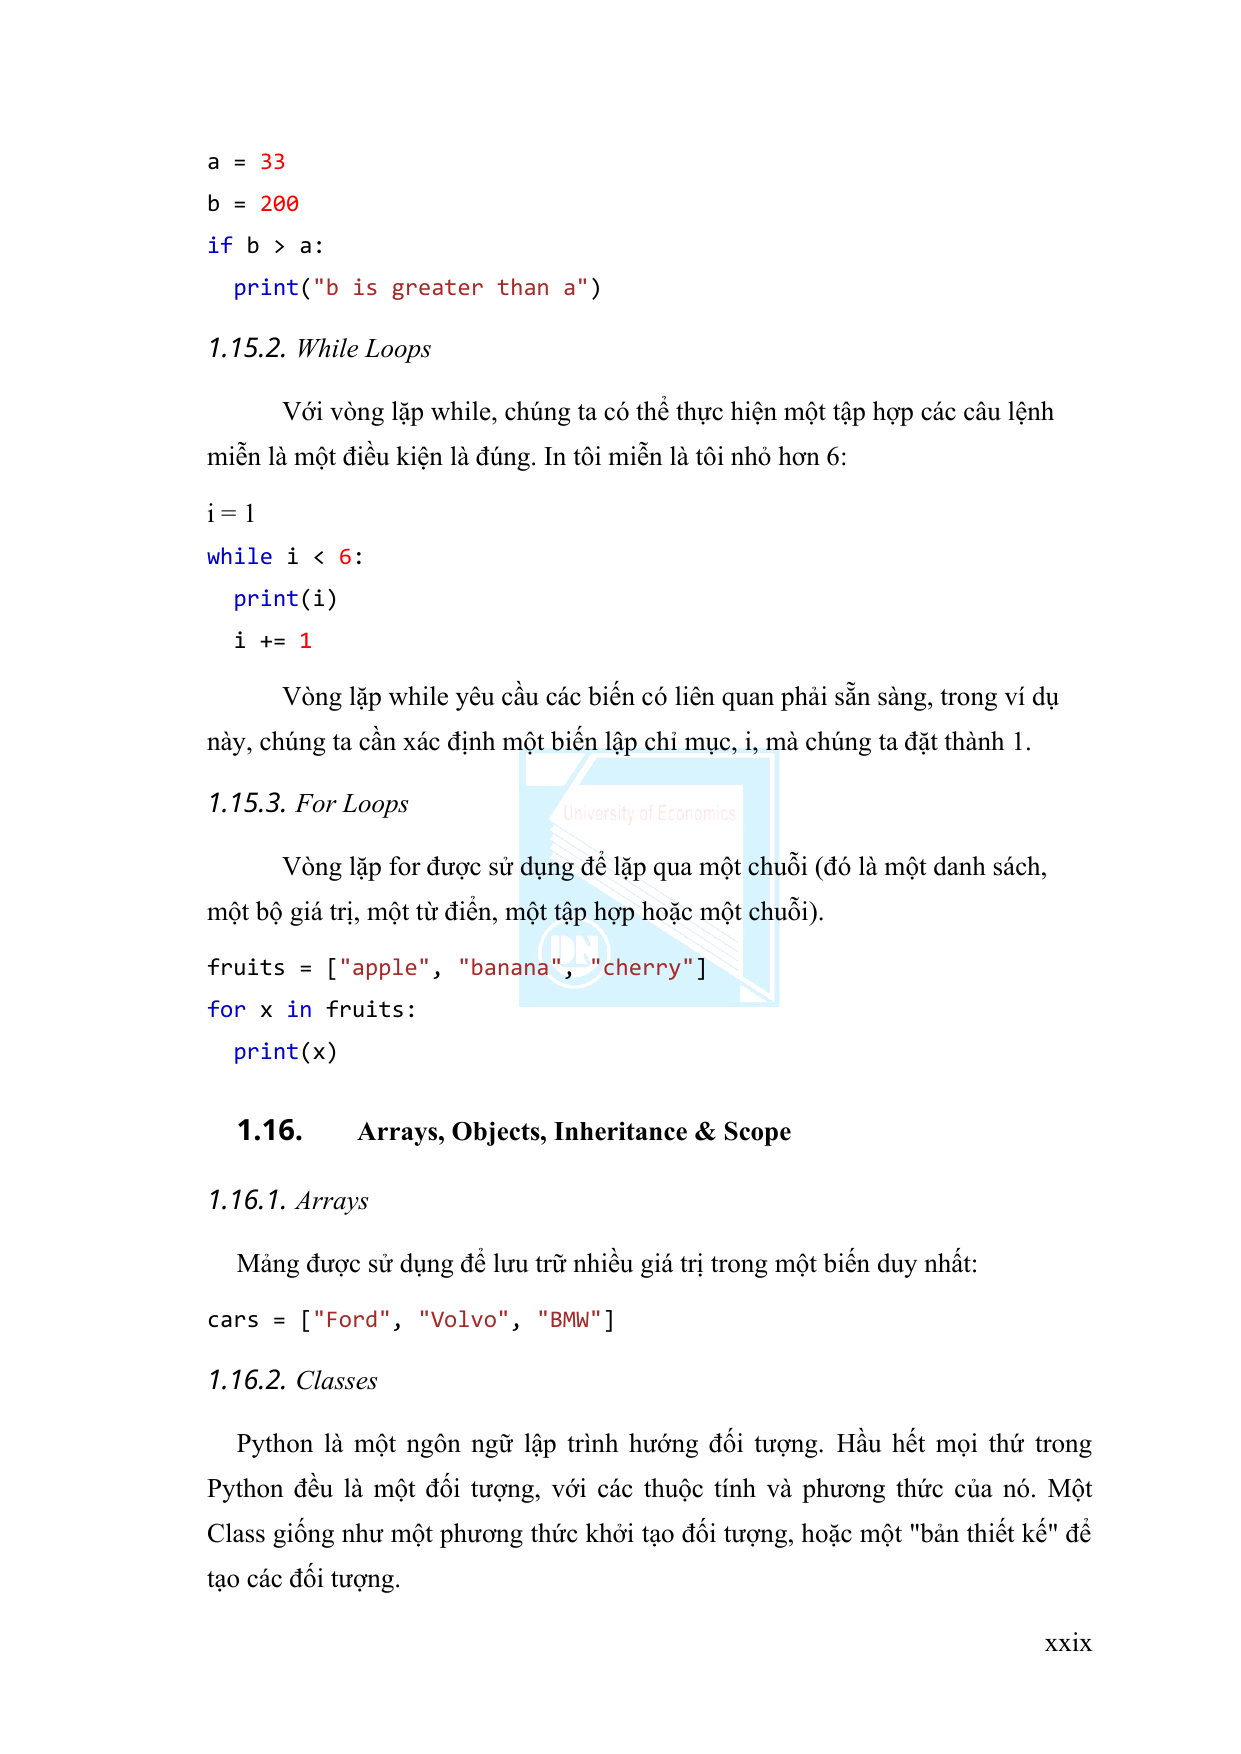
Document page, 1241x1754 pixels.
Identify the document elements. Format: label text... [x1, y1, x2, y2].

subtitle While Loops [207, 328, 1092, 365]
text Mảng được sử dụng để lưu trữ nhiều giá trị trong một biến duy nhất: [207, 1265, 1092, 1295]
subtitle For Loops [207, 783, 1092, 820]
text cars = ["Ford", "Volvo", "BMW"] [207, 1323, 1092, 1351]
text Vòng lặp for được sử dụng để lặp qua một chuỗi (đó là một danh sách, một bộ giá trị, một từ điển, một tập hợp hoặc một chuỗi). [207, 851, 1092, 926]
text Với vòng lặp while, chúng ta có thể thực hiện một tập hợp các câu lệnh miễn là một điều kiện là đúng. In tôi miễn là tôi nhỏ hơn 6: [207, 396, 1092, 471]
text a = 33 b = 200 if b > a: print("b is greater than a") [207, 148, 1092, 302]
text fruits = ["apple", "banana", "cherry"] for x in fruits: print(x) [207, 954, 1092, 1066]
subtitle Arrays [207, 1197, 1092, 1234]
subtitle Classes [207, 1377, 1092, 1414]
text Vòng lặp while yêu cầu các biến có liên quan phải sẵn sàng, trong ví dụ này, chúng ta cần xác định một biến lập chỉ mục, i, mà chúng ta đặt thành 1. [207, 681, 1092, 756]
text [207, 1445, 1092, 1520]
text i = 1 while i < 6: print(i) i += 1 [207, 498, 1092, 654]
subtitle Arrays, Objects, Inheritance & Scope [236, 1109, 1092, 1148]
